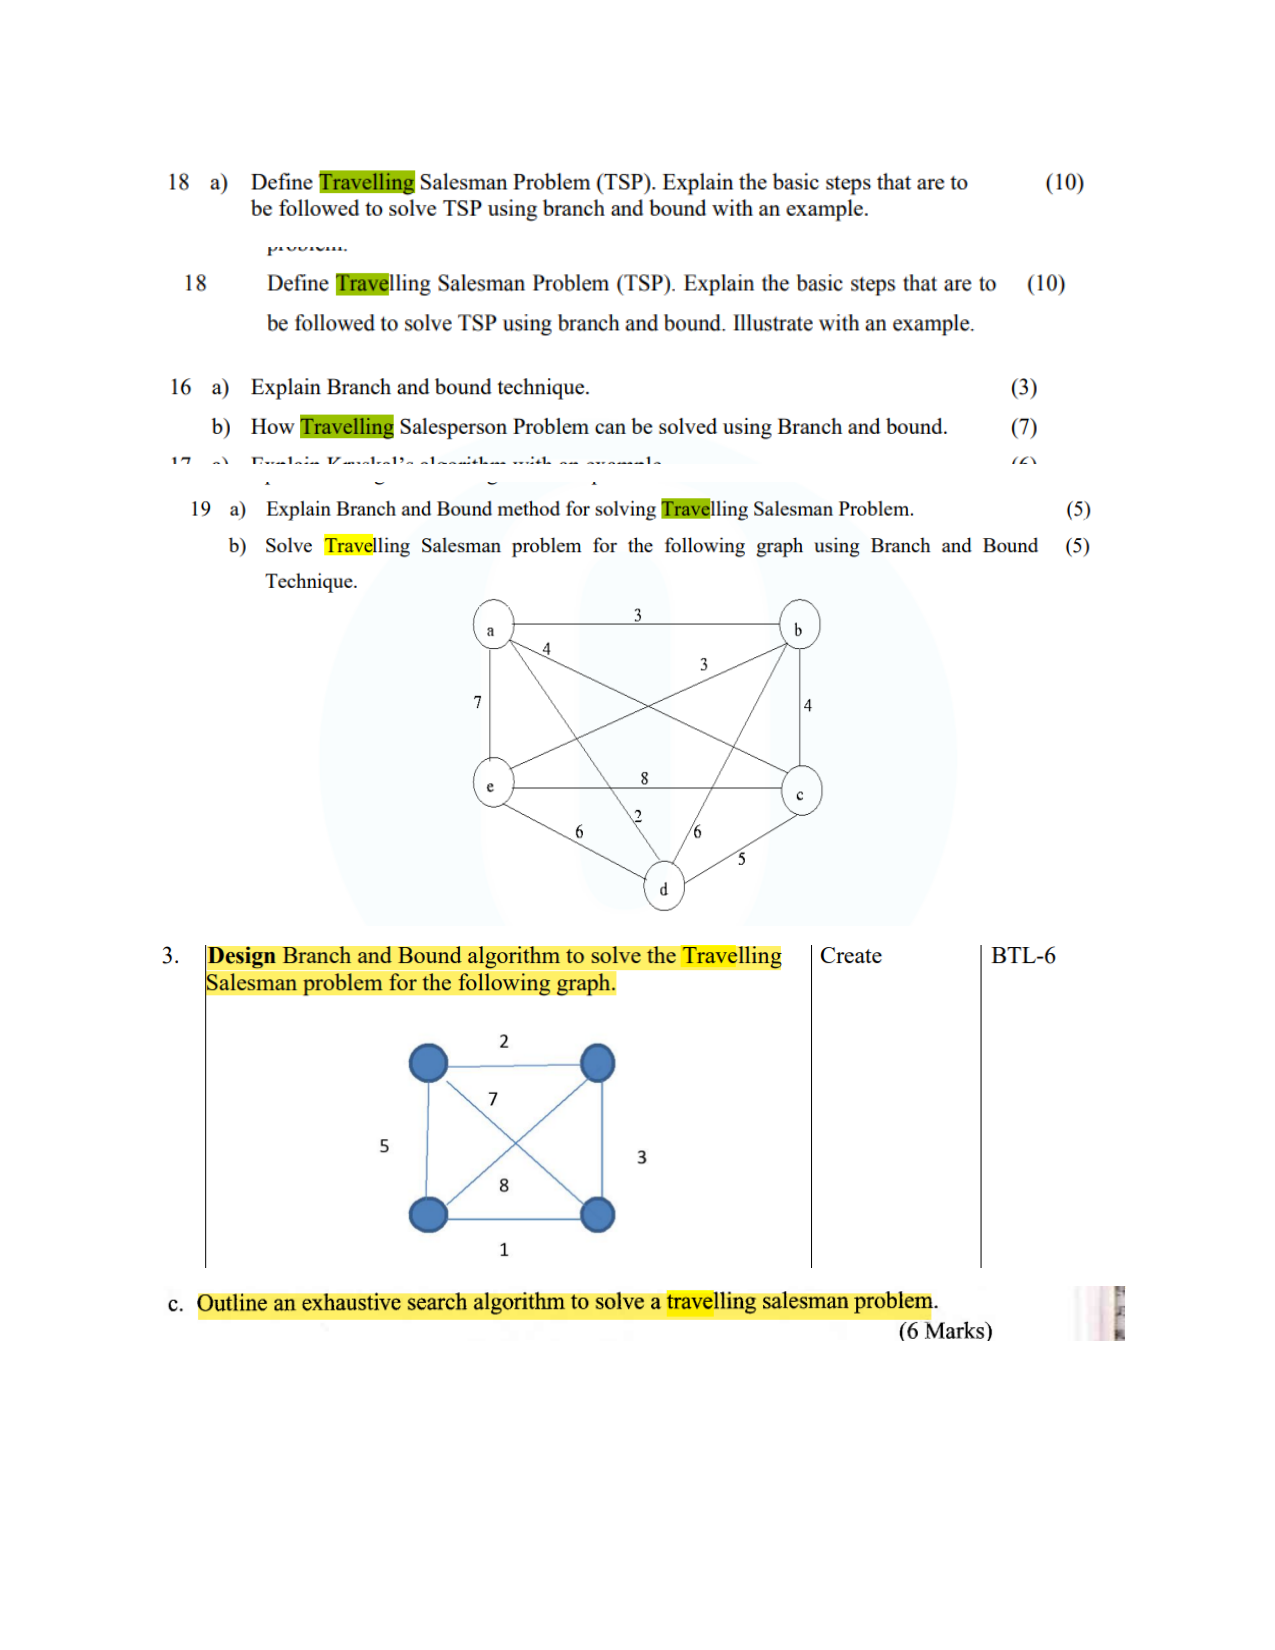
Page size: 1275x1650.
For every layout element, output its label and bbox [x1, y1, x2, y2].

picture [150, 361, 1125, 464]
picture [150, 247, 1125, 343]
picture [150, 150, 1125, 229]
picture [150, 945, 1125, 1268]
picture [150, 1286, 1125, 1341]
picture [150, 482, 1125, 926]
